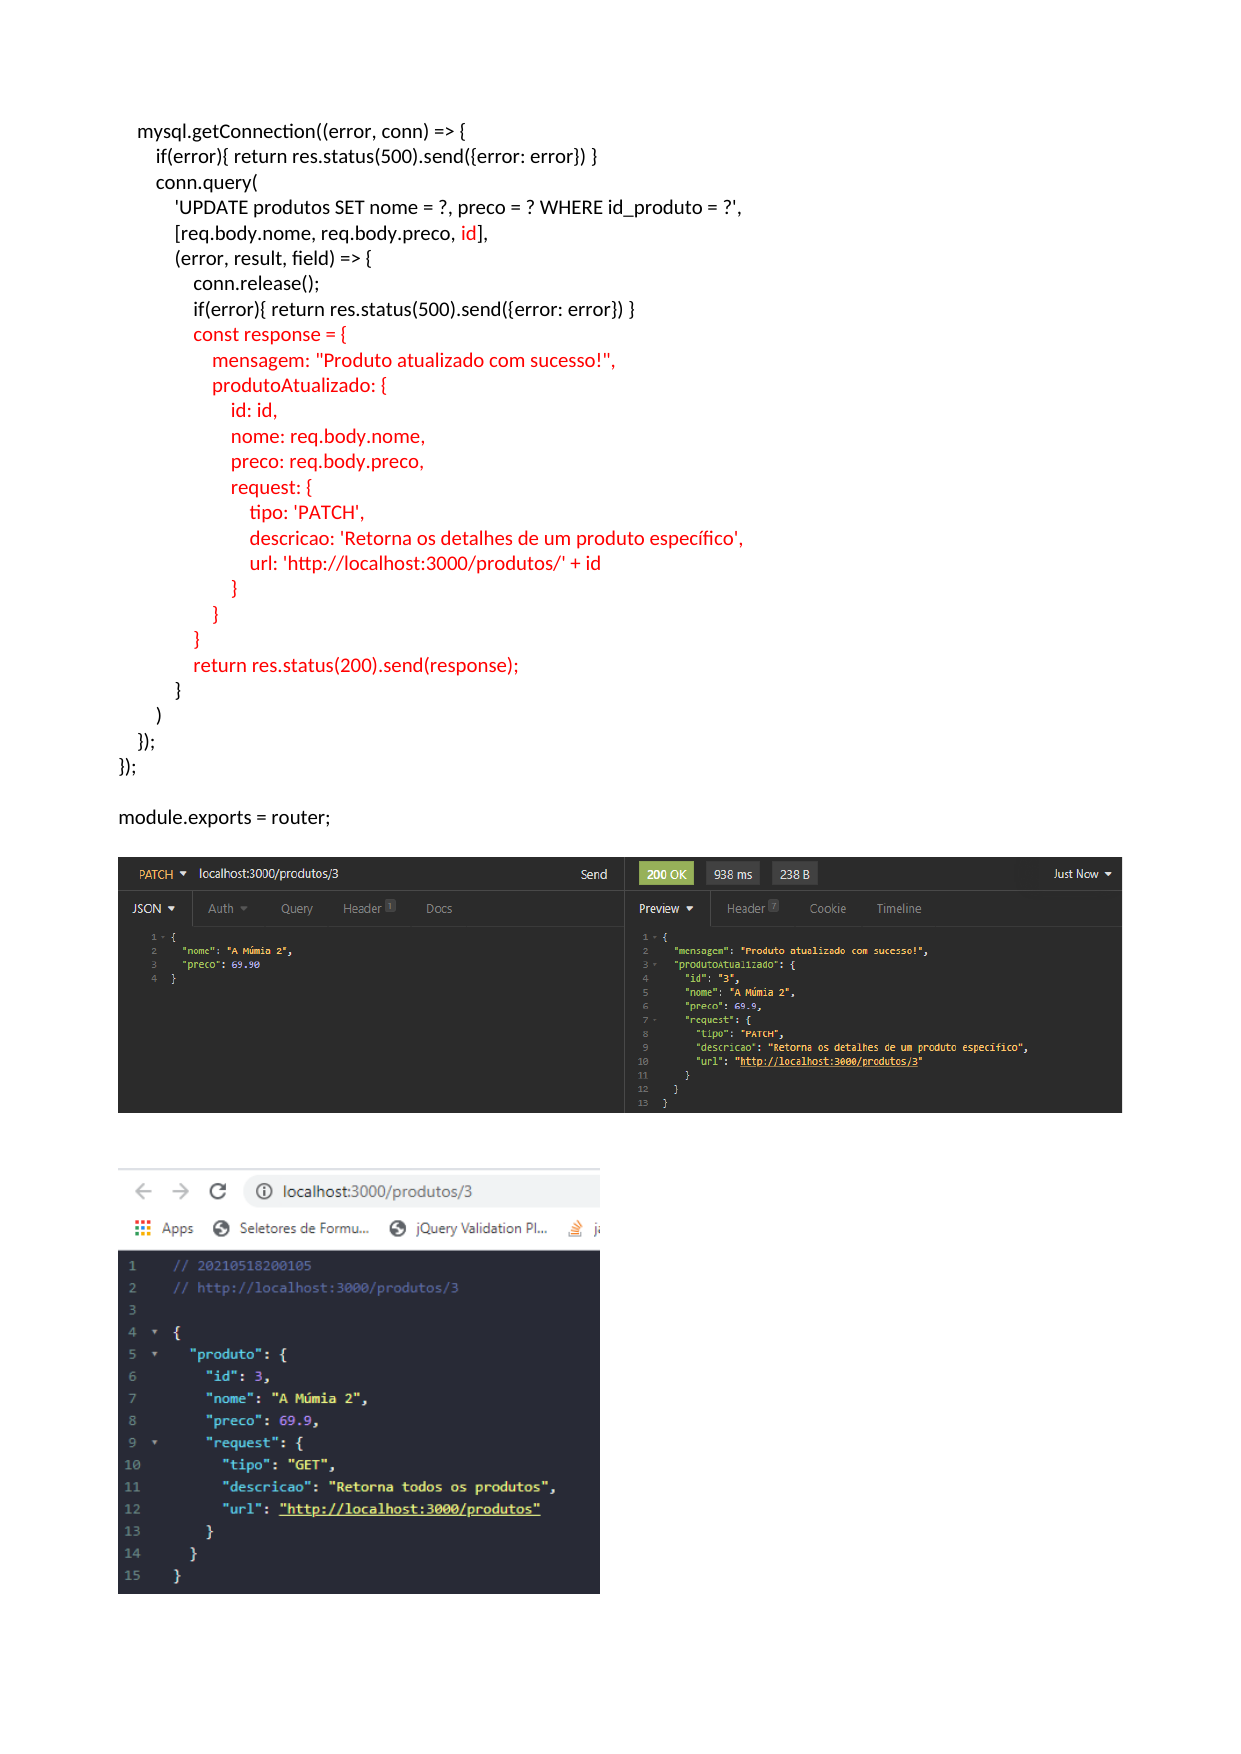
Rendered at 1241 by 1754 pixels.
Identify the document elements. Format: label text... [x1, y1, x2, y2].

text conn.query( [118, 169, 1122, 194]
text if(error){ return res.status(500).send({error: error}) } [118, 143, 1122, 169]
picture [118, 1168, 600, 1594]
text descricao: 'Retorna os detalhes de um produto específico', [118, 525, 1122, 550]
text url: 'http://localhost:3000/produtos/' + id [118, 550, 1122, 576]
text request: { [118, 474, 1122, 499]
text } [118, 601, 1122, 626]
text return res.status(200).send(response); [118, 652, 1122, 677]
text mensagem: "Produto atualizado com sucesso!", [118, 347, 1122, 372]
text }); [118, 753, 1122, 779]
text (error, result, field) => { [118, 245, 1122, 271]
text } [118, 677, 1122, 703]
text if(error){ return res.status(500).send({error: error}) } [118, 296, 1122, 321]
text id: id, [118, 398, 1122, 423]
text const response = { [118, 321, 1122, 347]
text tipo: 'PATCH', [118, 499, 1122, 525]
text nome: req.body.nome, [118, 423, 1122, 448]
text [req.body.nome, req.body.preco, id], [118, 220, 1122, 245]
text module.exports = router; [118, 804, 1122, 830]
text mysql.getConnection((error, conn) => { [118, 118, 1122, 143]
text } [118, 576, 1122, 601]
text preco: req.body.preco, [118, 448, 1122, 474]
text 'UPDATE produtos SET nome = ?, preco = ? WHERE id_produto = ?', [118, 194, 1122, 220]
picture [118, 857, 1123, 1113]
text ) [118, 703, 1122, 728]
text conn.release(); [118, 271, 1122, 296]
text } [118, 626, 1122, 652]
text produtoAtualizado: { [118, 372, 1122, 398]
text }); [118, 728, 1122, 753]
